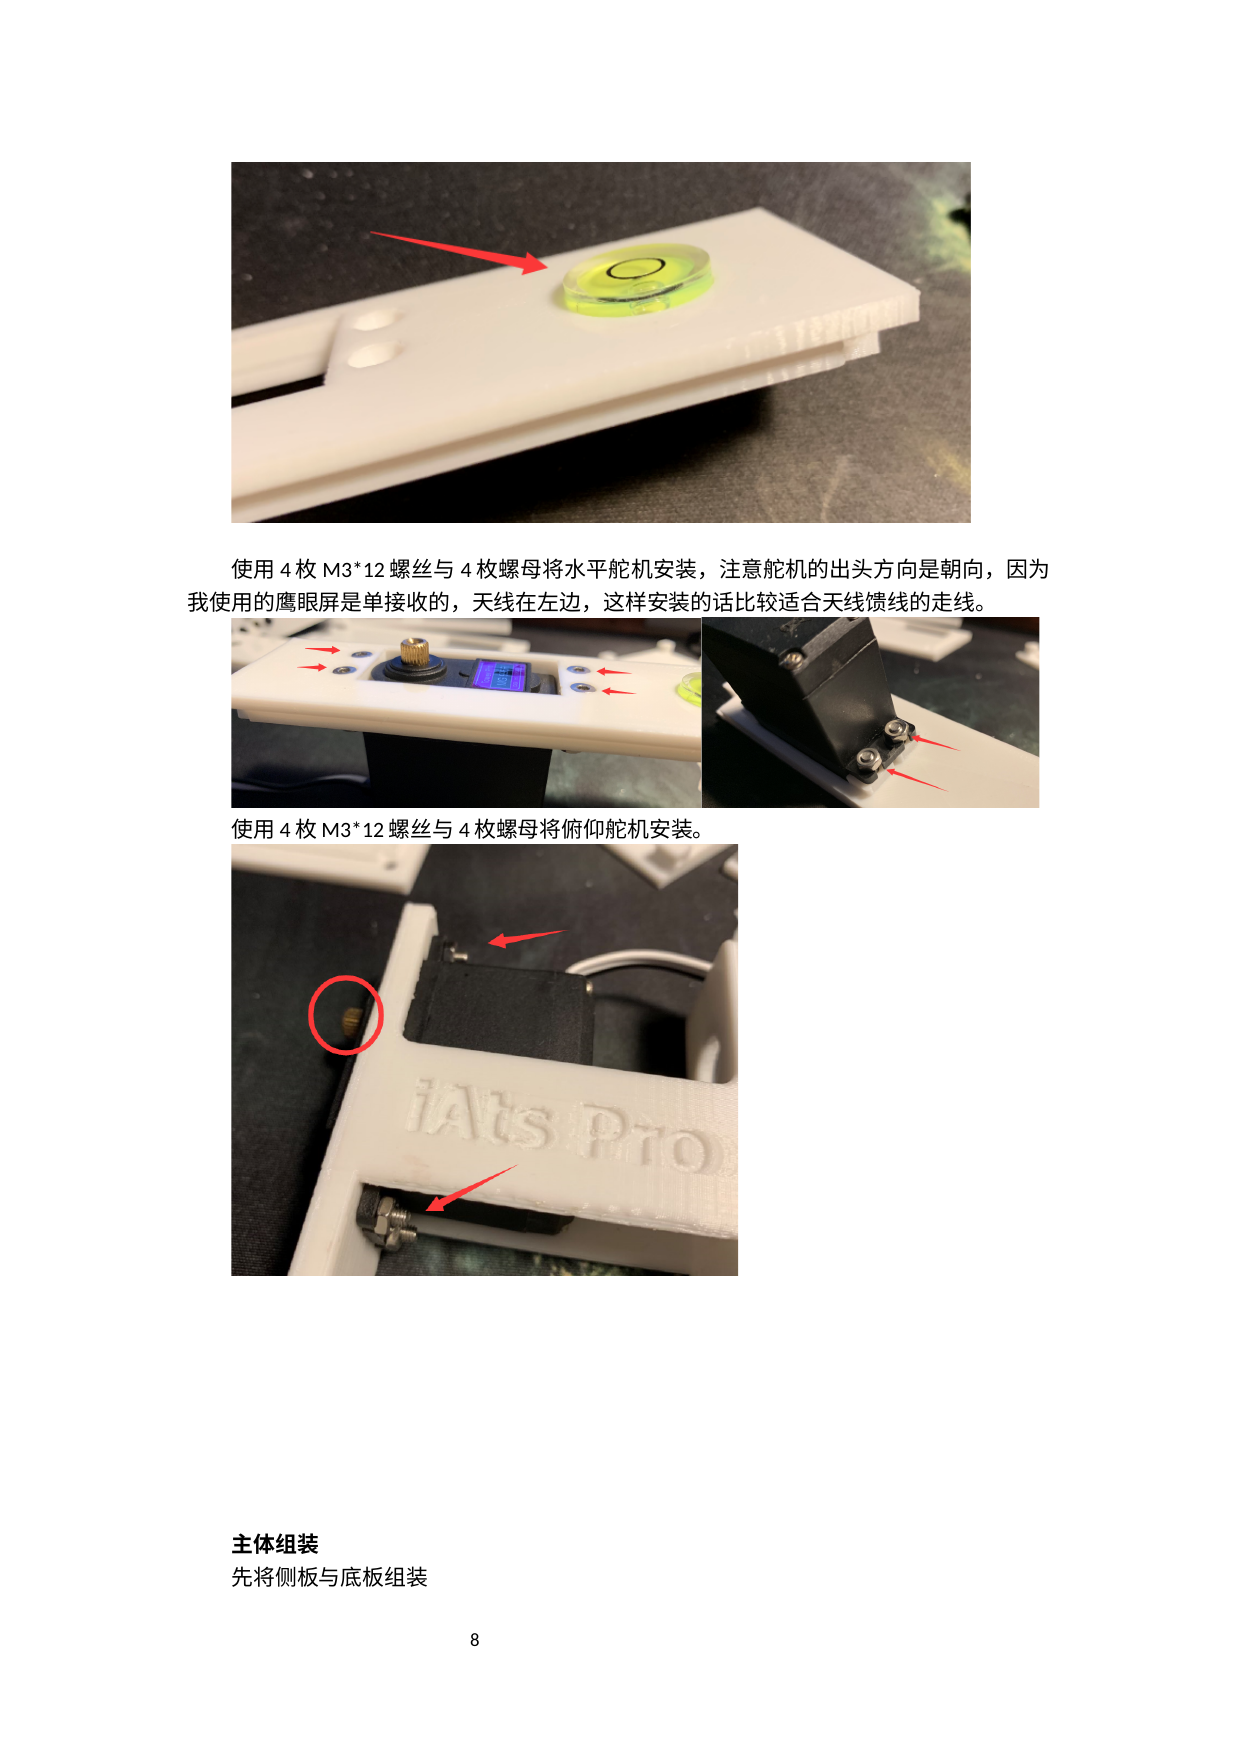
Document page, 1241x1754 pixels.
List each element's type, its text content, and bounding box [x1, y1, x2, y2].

list 使用4枚M3*12螺丝与4枚螺母将俯仰舵机安装。 [187, 812, 1053, 844]
list 使用4枚M3*12螺丝与4枚螺母将水平舵机安装，注意舵机的出头方向是朝向，因为我使用的鹰眼屏是单接收的，天线在左边，这样安装的话比较适合天线馈线的走线。 [187, 552, 1053, 617]
list 先将侧板与底板组装 [187, 1559, 1053, 1592]
picture [231, 844, 739, 1276]
list 主体组装 [187, 1527, 1053, 1559]
picture [231, 162, 972, 523]
picture [231, 617, 1040, 808]
